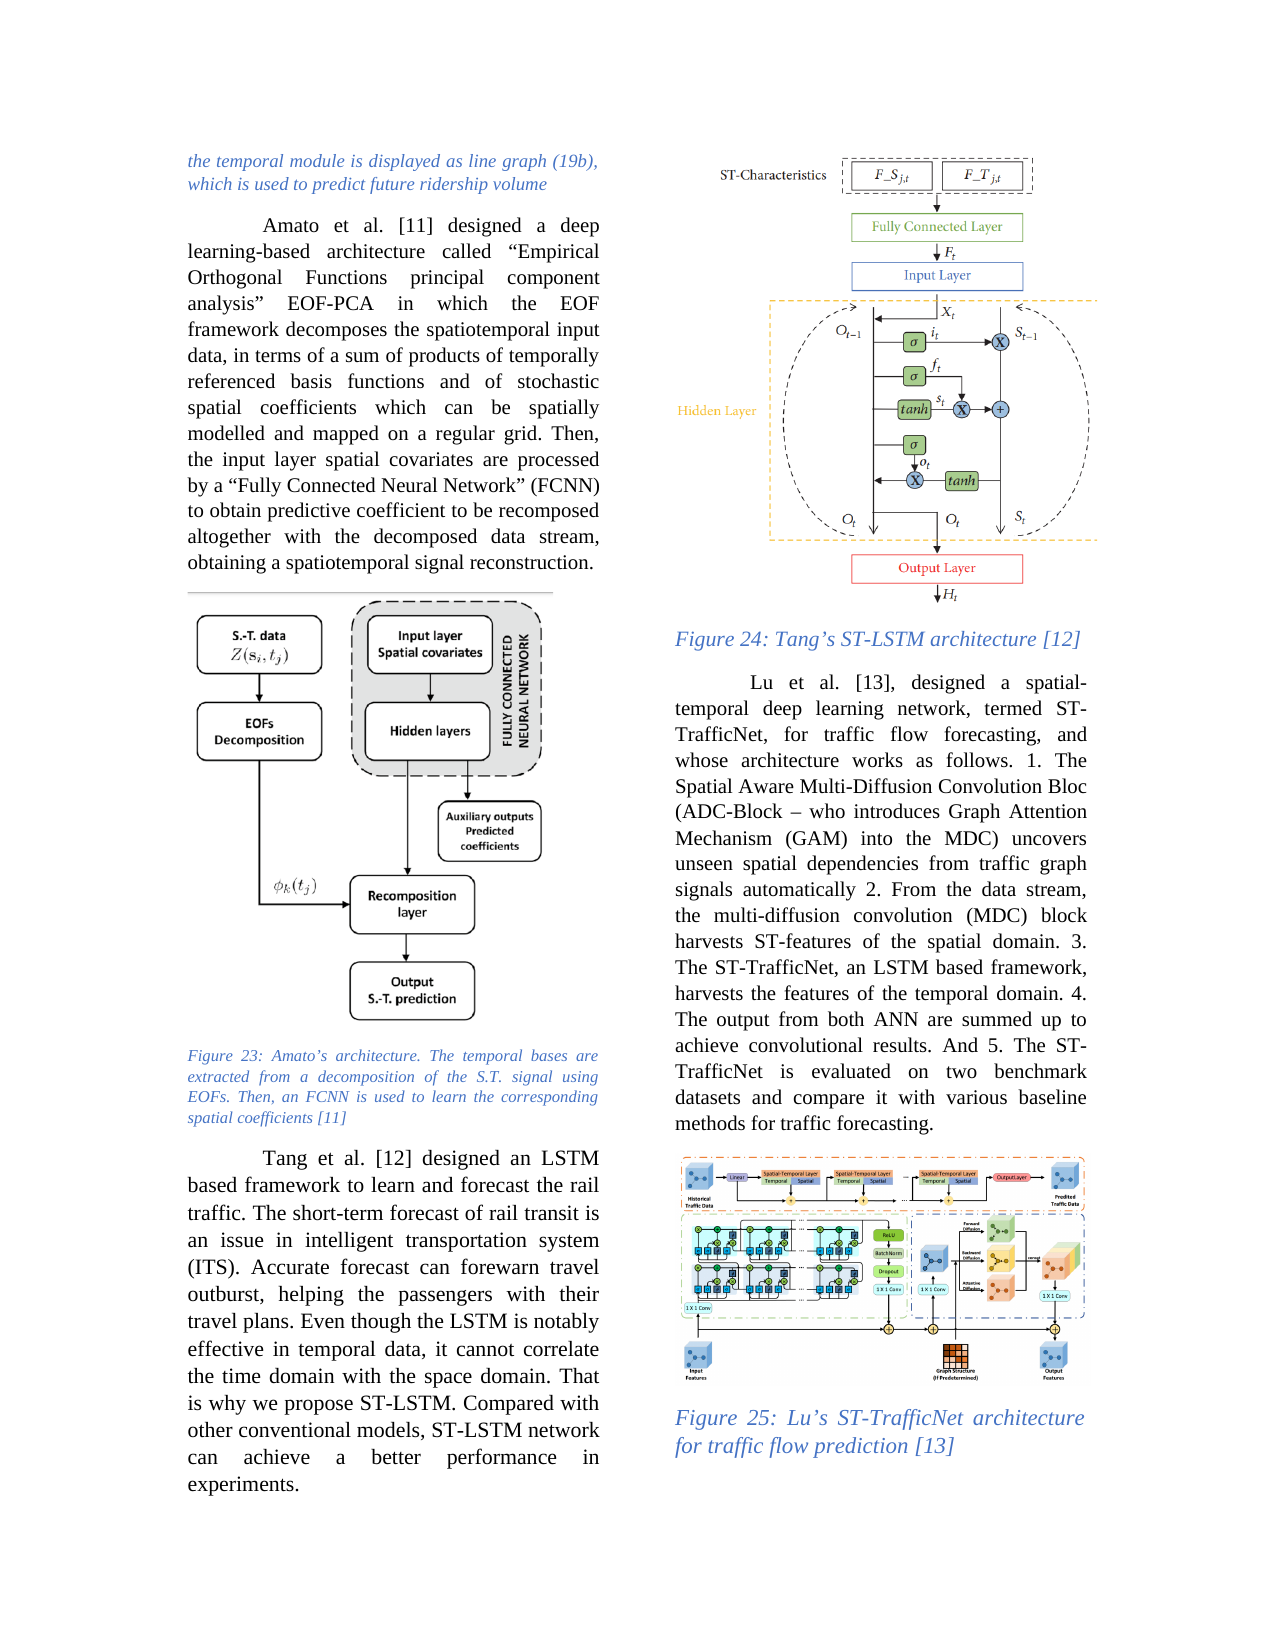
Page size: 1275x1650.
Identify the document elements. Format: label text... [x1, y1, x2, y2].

text Figure 24: Tang’s ST-LSTM architecture [12] [675, 626, 1087, 651]
text Lu et al. [13], designed a spatial-temporal deep learning network, termed ST-TrafficNet, for traffic flow forecasting, and whose architecture works as follows. 1. The Spatial Aware Multi-Diffusion Convolution Bloc (ADC-Block – who introduces Graph Attention Mechanism (GAM) into the MDC) uncovers unseen spatial dependencies from traffic graph signals automatically 2. From the data stream, the multi-diffusion convolution (MDC) block harvests ST-features of the spatial domain. 3. The ST-TrafficNet, an LSTM based framework, harvests the features of the temporal domain. 4. The output from both ANN are summed up to achieve convolutional results. And 5. The ST-TrafficNet is evaluated on two benchmark datasets and compare it with various baseline methods for traffic forecasting. [675, 670, 1087, 1135]
picture [675, 150, 1098, 608]
picture [675, 1153, 1091, 1386]
text Tang et al. [12] designed an LSTM based framework to learn and forecast the rail traffic. The short-term forecast of rail transit is an issue in intelligent transportation system (ITS). Accurate forecast can forewarn travel outburst, helping the passengers with their travel plans. Even though the LSTM is notably effective in temporal data, it cannot correlate the time domain with the space domain. That is why we propose ST-LSTM. Compared with other conventional models, ST-LSTM network can achieve a better performance in experiments. [187, 1145, 600, 1497]
text Figure 23: Amato’s architecture. The temporal bases are extracted from a decomposition of the S.T. signal using EOFs. Then, an FCNN is used to learn the corresponding spatial coefficients [11] [187, 1046, 600, 1127]
text Amato et al. [11] designed a deep learning-based architecture called “Empirical Orthogonal Functions principal component analysis” EOF-PCA in which the EOF framework decomposes the spatiotemporal input data, in terms of a sum of products of temporally referenced basis functions and of stochastic spatial coefficients which can be spatially modelled and mapped on a regular grid. Then, the input layer spatial covariates are processed by a “Fully Connected Neural Network” (FCNN) to obtain predictive coefficient to be recomposed altogether with the decomposed data stream, obtaining a spatiotemporal signal reconstruction. [187, 213, 600, 574]
text Figure 25: Lu’s ST-TrafficNet architecture for traffic flow prediction [13] [675, 1404, 1087, 1459]
picture [187, 592, 554, 1028]
